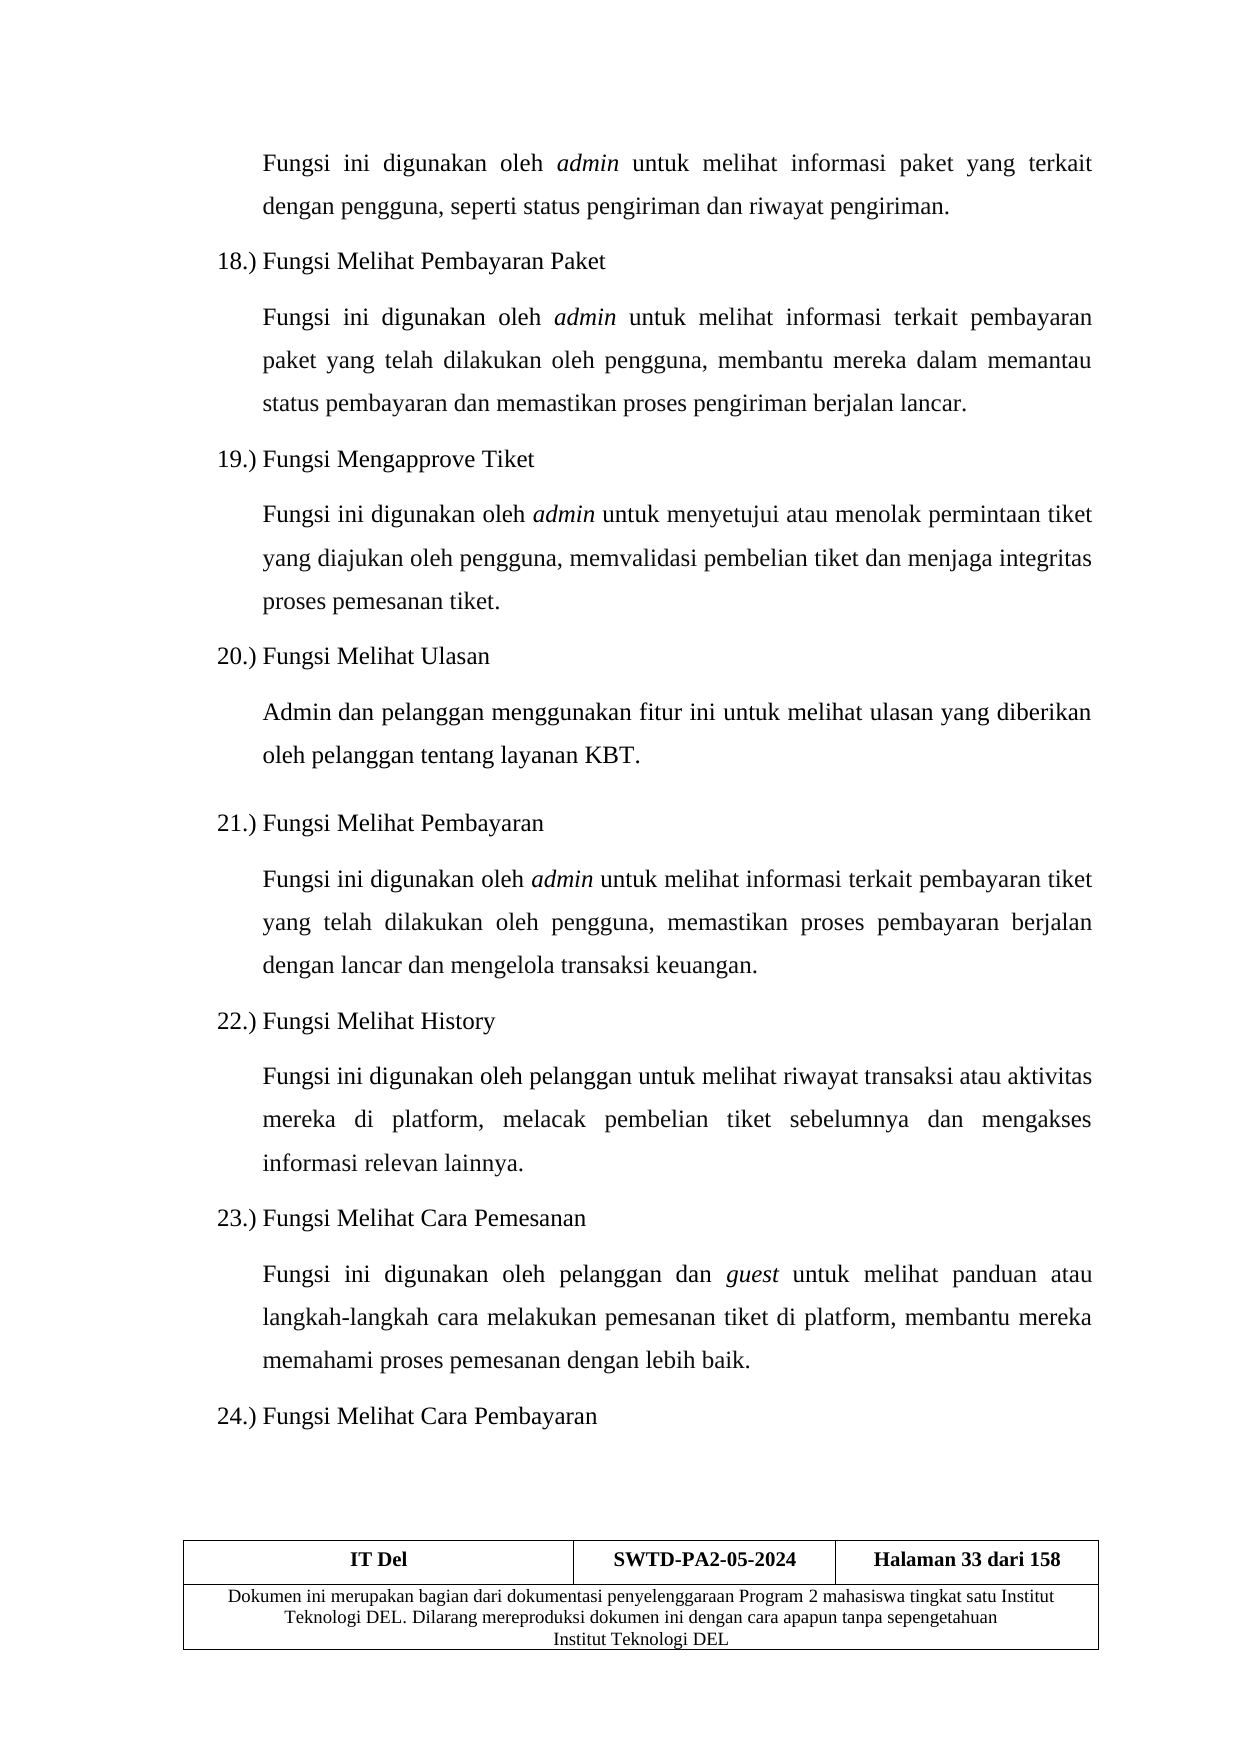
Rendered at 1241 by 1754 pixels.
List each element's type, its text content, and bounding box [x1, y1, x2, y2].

list Fungsi Melihat Pembayaran [217, 808, 1092, 837]
text Fungsi ini digunakan oleh admin untuk menyetujui atau menolak permintaan tiket yang diajukan oleh pengguna, memvalidasi pembelian tiket dan menjaga integritas proses pemesanan tiket. [262, 499, 1092, 543]
list Fungsi Melihat Pembayaran Paket [217, 246, 1092, 275]
list Fungsi Mengapprove Tiket [217, 444, 1092, 473]
list Fungsi Melihat Cara Pembayaran [217, 1401, 1092, 1429]
text Fungsi ini digunakan oleh pelanggan untuk melihat riwayat transaksi atau aktivitas mereka di platform, melacak pembelian tiket sebelumnya dan mengakses informasi relevan lainnya. [262, 1133, 1092, 1176]
text Fungsi ini digunakan oleh admin untuk melihat informasi terkait pembayaran paket yang telah dilakukan oleh pengguna, membantu mereka dalam memantau status pembayaran dan memastikan proses pengiriman berjalan lancar. [262, 302, 1092, 345]
text Fungsi ini digunakan oleh admin untuk menyetujui atau menolak permintaan tiket yang diajukan oleh pengguna, memvalidasi pembelian tiket dan menjaga integritas proses pemesanan tiket. [262, 571, 1092, 614]
text Fungsi ini digunakan oleh pelanggan dan guest untuk melihat panduan atau langkah-langkah cara melakukan pemesanan tiket di platform, membantu mereka memahami proses pemesanan dengan lebih baik. [262, 1259, 1092, 1302]
list Fungsi Melihat Ulasan [217, 641, 1092, 670]
text Fungsi ini digunakan oleh admin untuk melihat informasi terkait pembayaran paket yang telah dilakukan oleh pengguna, membantu mereka dalam memantau status pembayaran dan memastikan proses pengiriman berjalan lancar. [262, 374, 1092, 417]
text Fungsi ini digunakan oleh admin untuk melihat informasi terkait pembayaran tiket yang telah dilakukan oleh pengguna, memastikan proses pembayaran berjalan dengan lancar dan mengelola transaksi keuangan. [262, 864, 1092, 907]
text Fungsi ini digunakan oleh pelanggan untuk melihat riwayat transaksi atau aktivitas mereka di platform, melacak pembelian tiket sebelumnya dan mengakses informasi relevan lainnya. [262, 1061, 1092, 1105]
text Fungsi ini digunakan oleh admin untuk melihat informasi paket yang terkait dengan pengguna, seperti status pengiriman dan riwayat pengiriman. [262, 148, 1092, 219]
list Fungsi Melihat History [217, 1006, 1092, 1034]
list Fungsi Melihat Cara Pemesanan [217, 1203, 1092, 1232]
text Fungsi ini digunakan oleh admin untuk melihat informasi terkait pembayaran tiket yang telah dilakukan oleh pengguna, memastikan proses pembayaran berjalan dengan lancar dan mengelola transaksi keuangan. [262, 936, 1092, 979]
list Admin dan pelanggan menggunakan fitur ini untuk melihat ulasan yang diberikan oleh pelanggan tentang layanan KBT. [262, 697, 1092, 769]
text Fungsi ini digunakan oleh pelanggan dan guest untuk melihat panduan atau langkah-langkah cara melakukan pemesanan tiket di platform, membantu mereka memahami proses pemesanan dengan lebih baik. [262, 1331, 1092, 1374]
